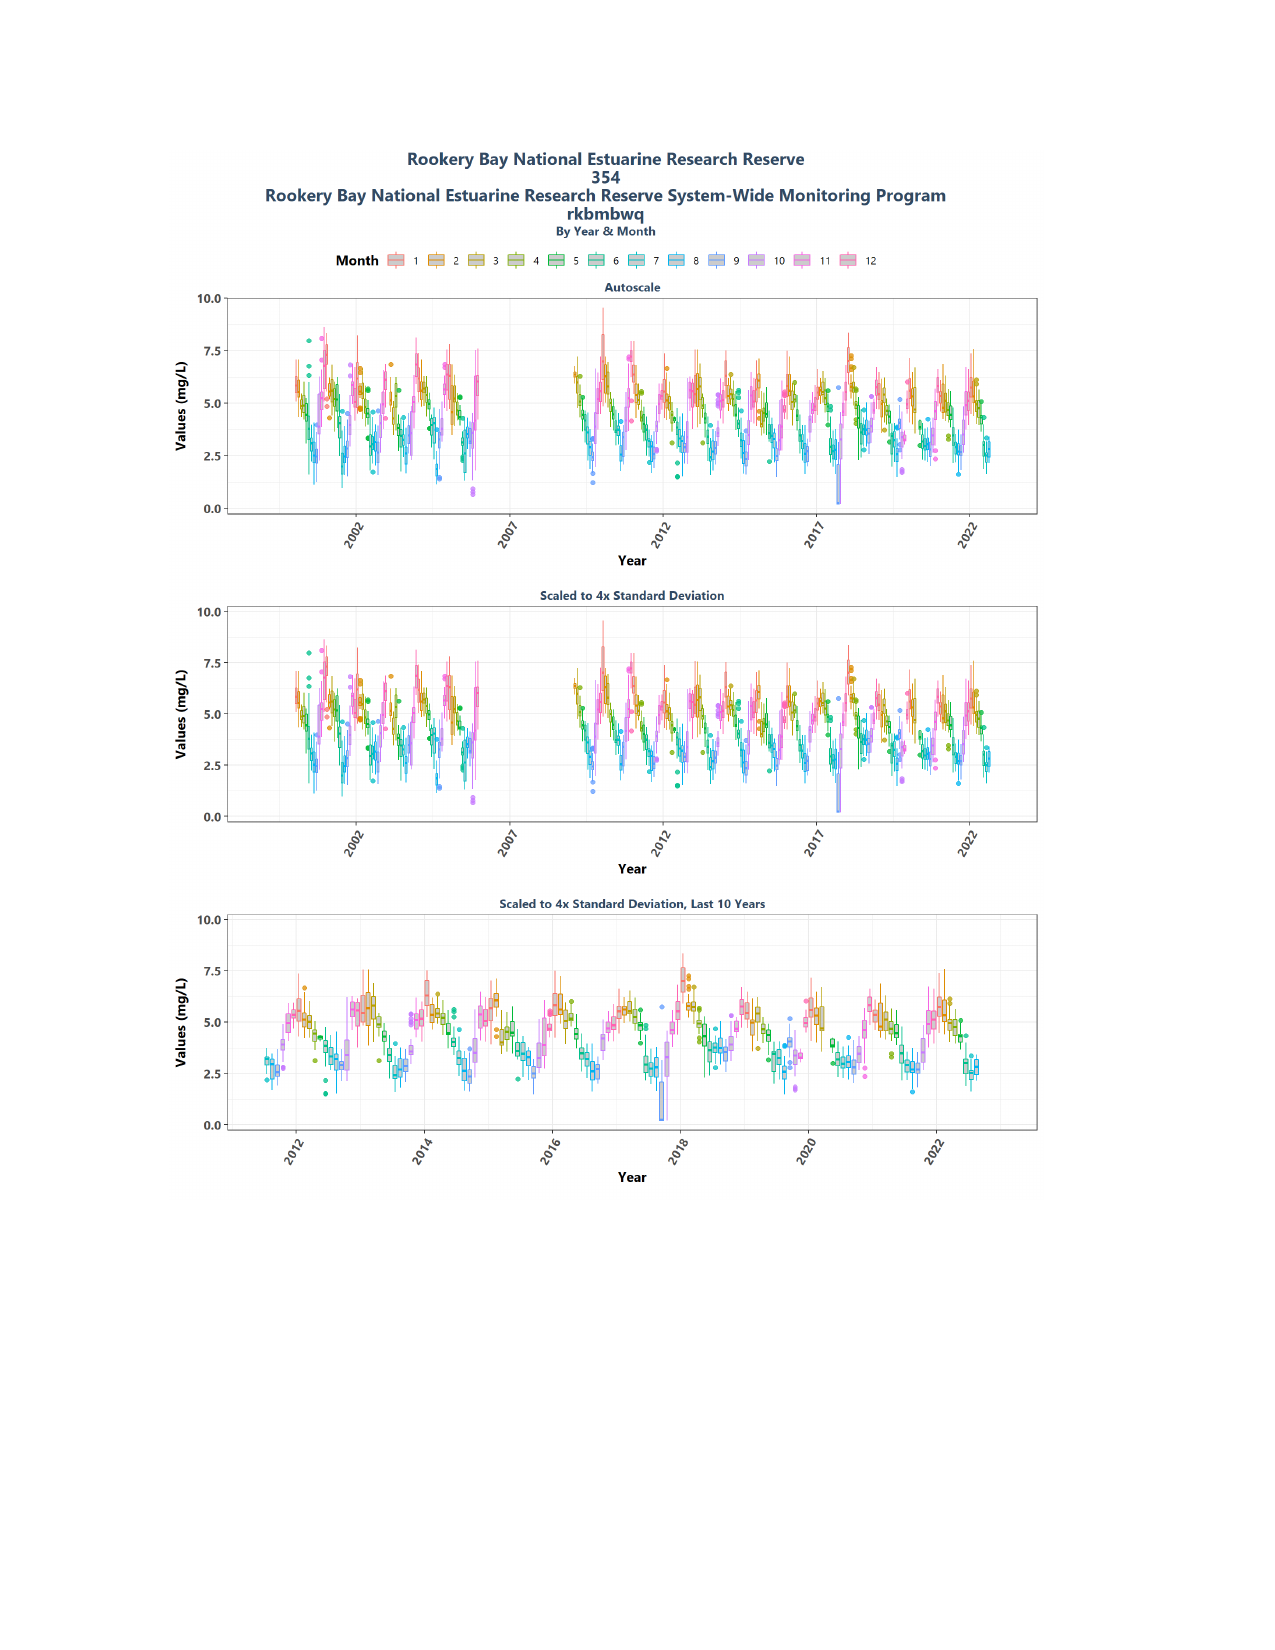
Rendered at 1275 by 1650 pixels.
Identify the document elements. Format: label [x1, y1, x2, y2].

picture [168, 150, 1044, 1200]
